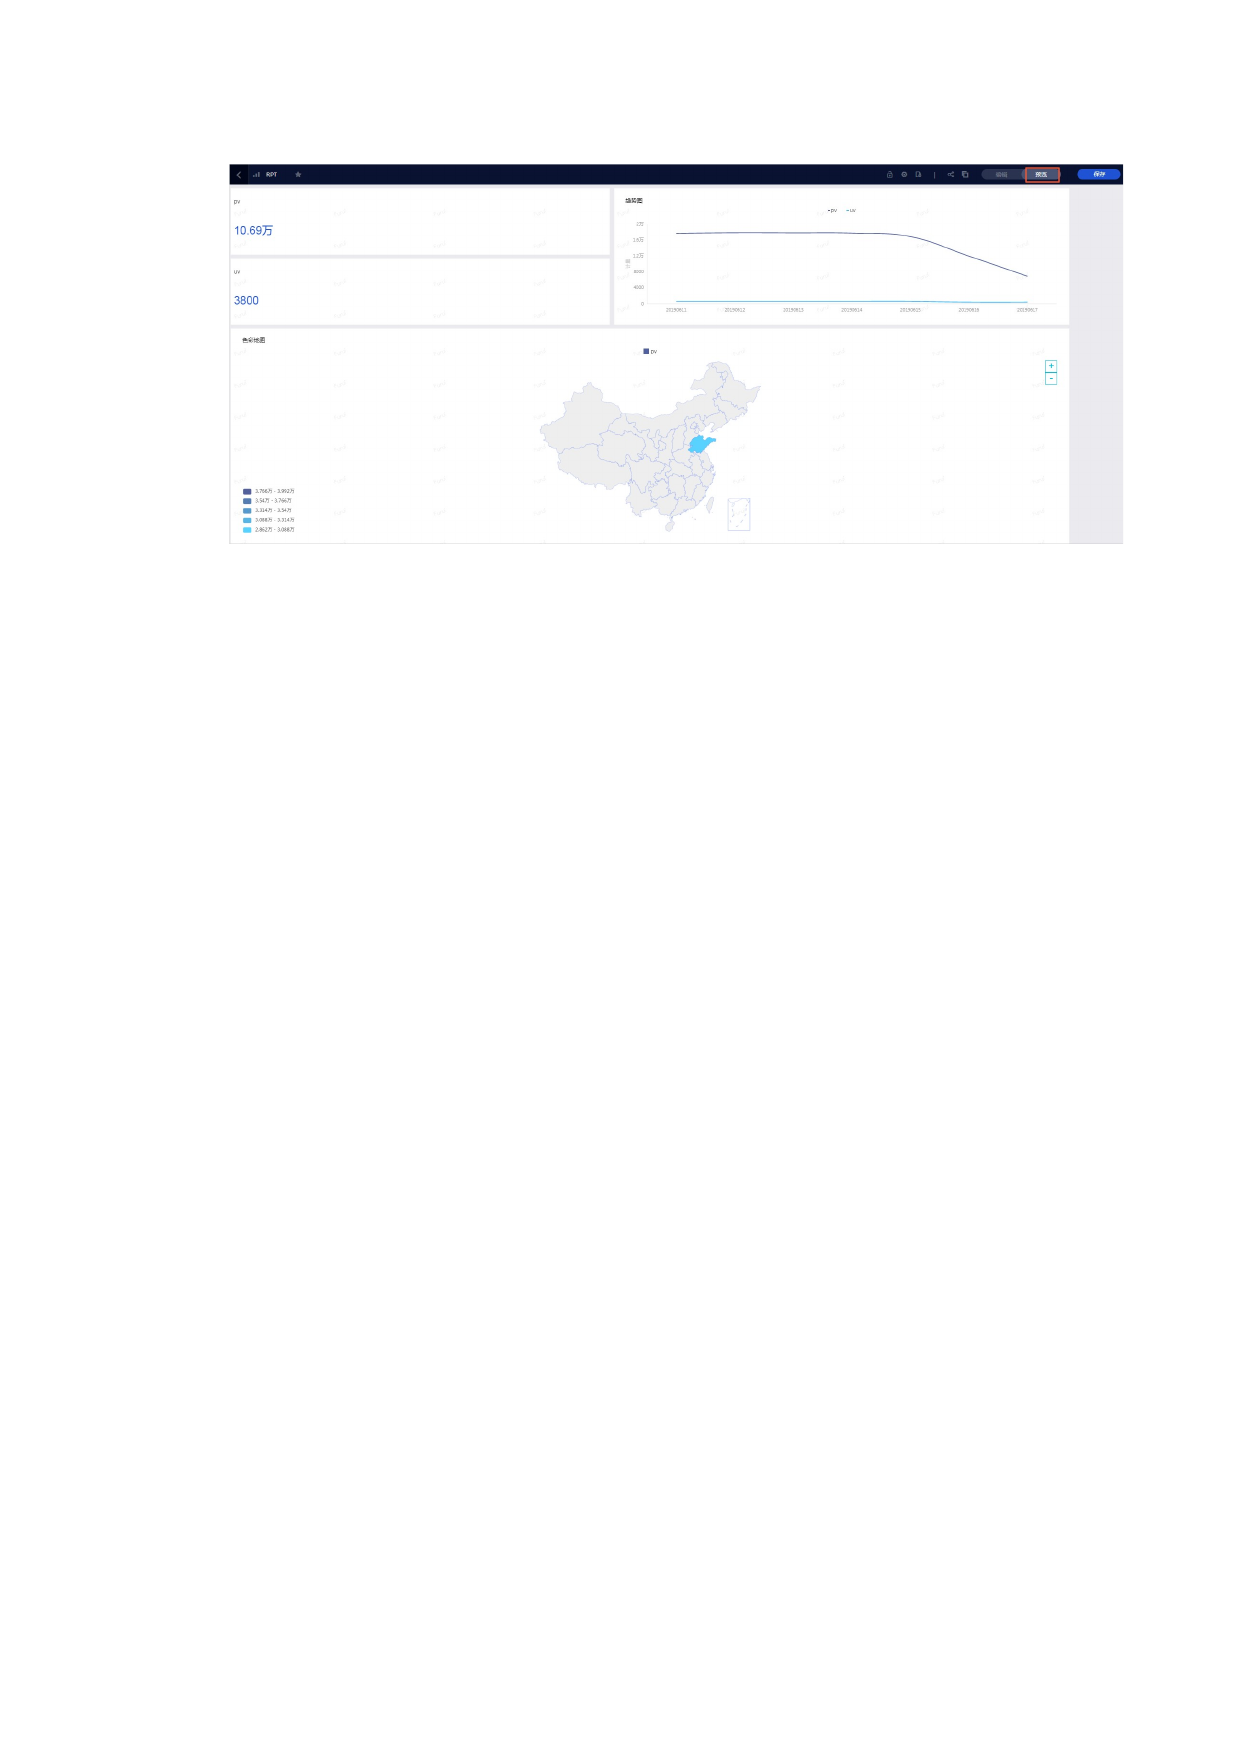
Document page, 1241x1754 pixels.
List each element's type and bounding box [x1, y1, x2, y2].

picture [229, 164, 1124, 544]
